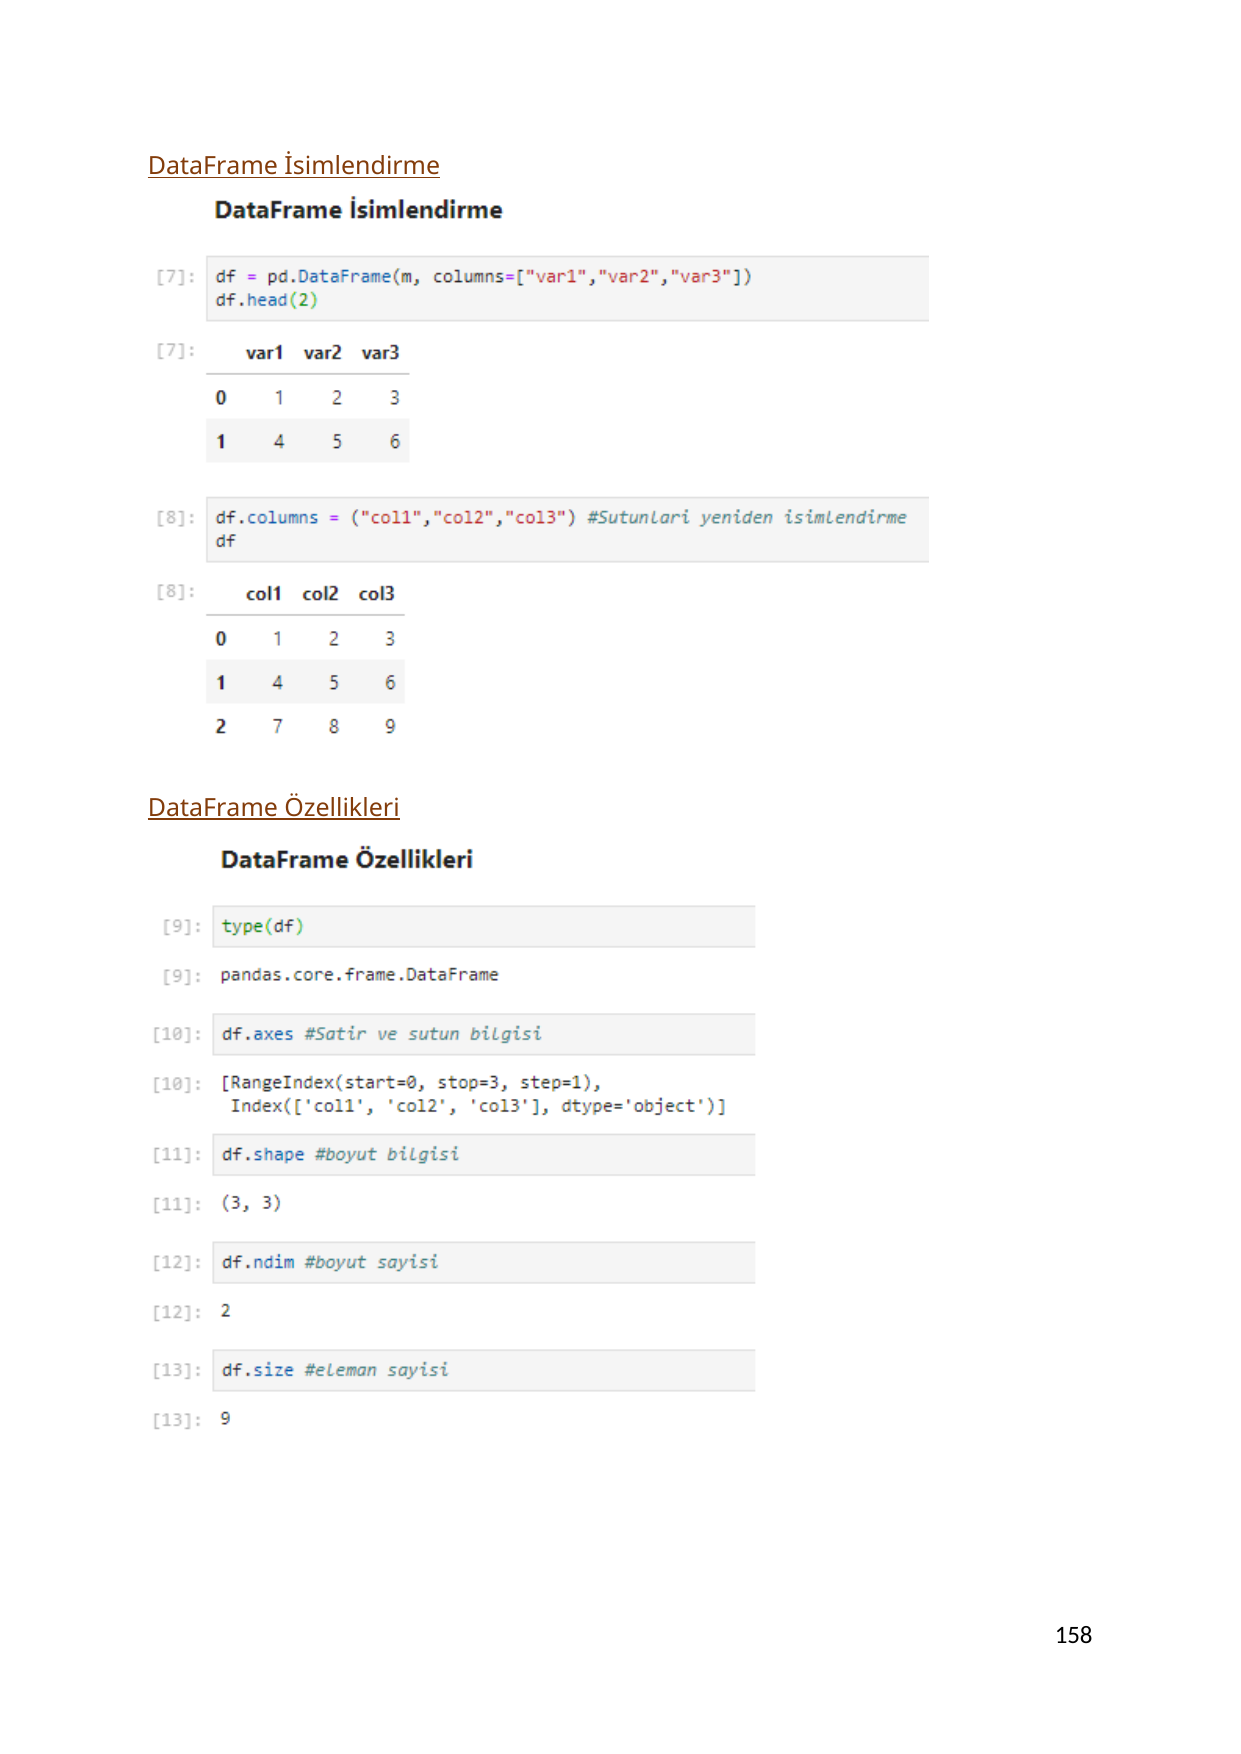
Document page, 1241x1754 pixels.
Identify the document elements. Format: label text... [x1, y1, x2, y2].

subtitle DataFrame İsimlendirme [148, 148, 1092, 182]
subtitle DataFrame Özellikleri [148, 789, 1092, 823]
picture [147, 826, 756, 1445]
picture [147, 184, 929, 771]
